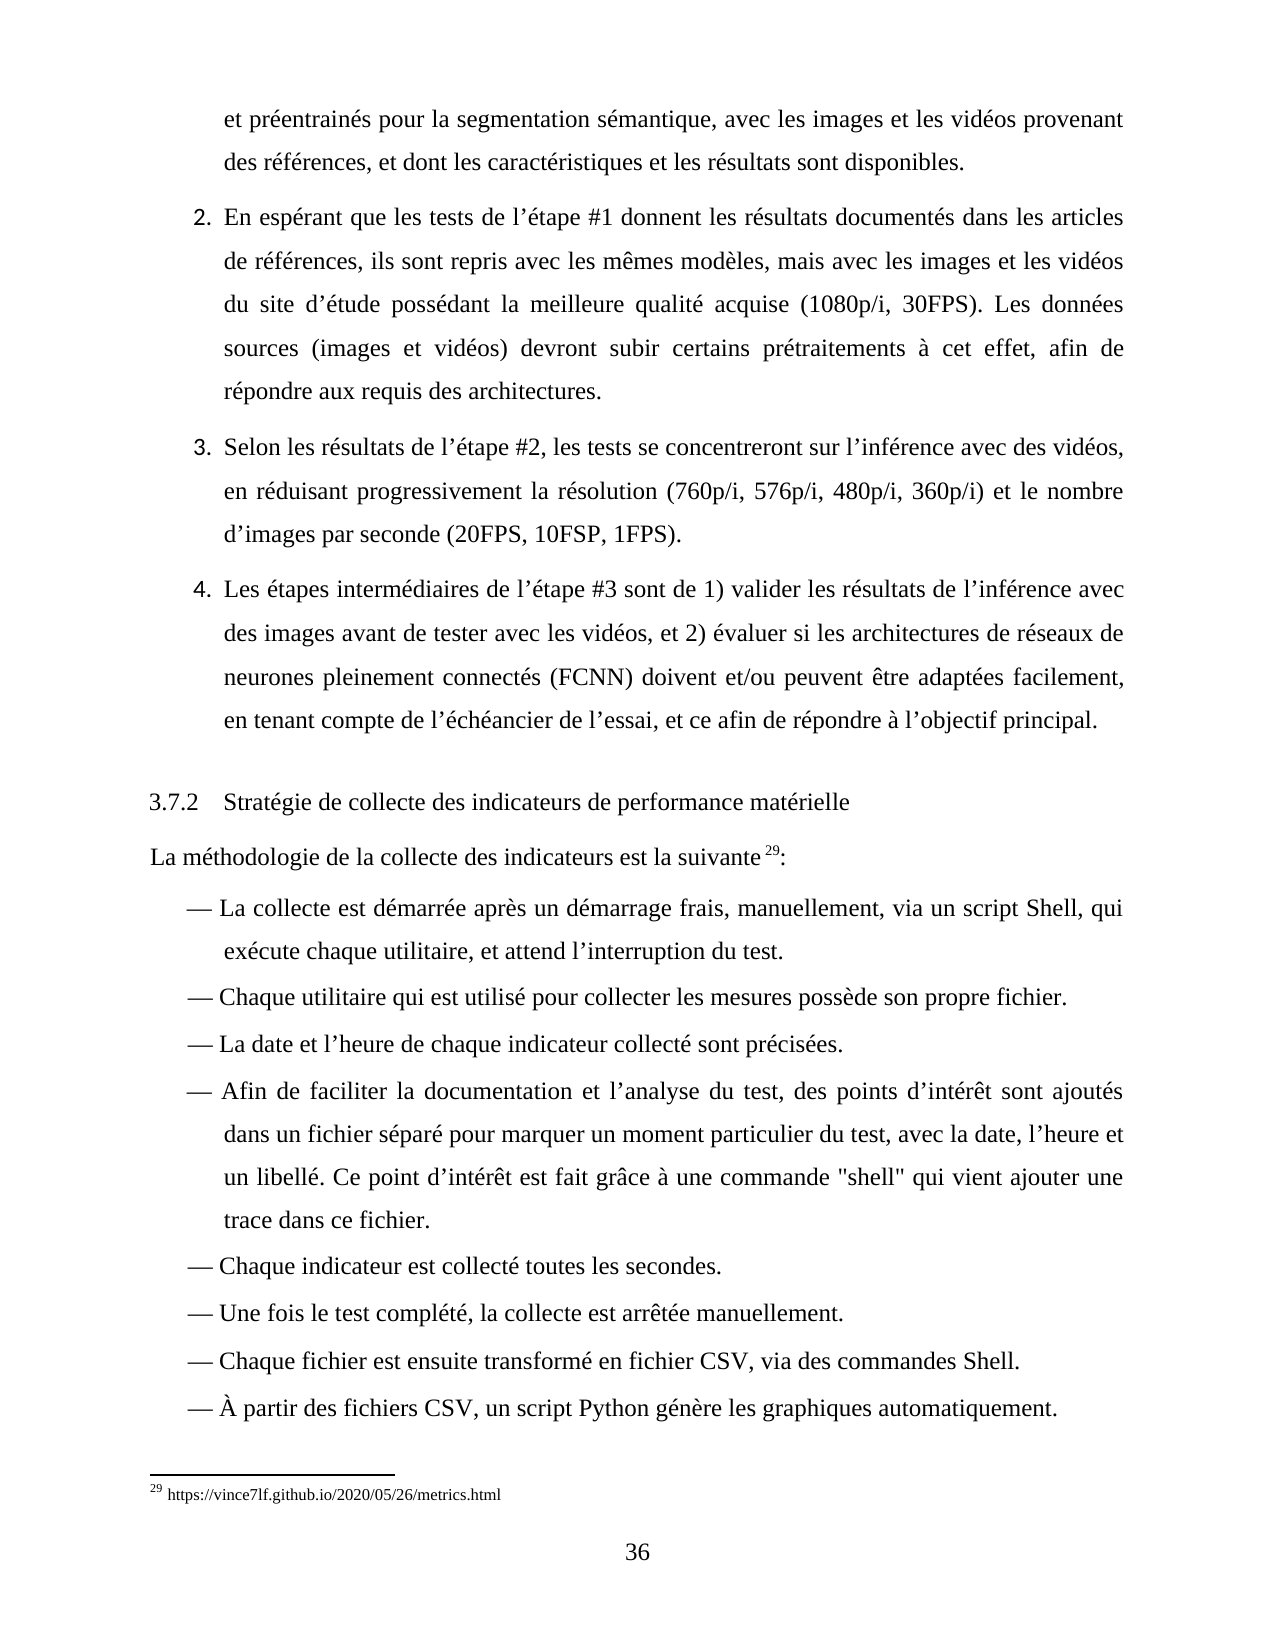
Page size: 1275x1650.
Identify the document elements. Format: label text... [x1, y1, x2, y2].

text — Afin de faciliter la documentation et l’analyse du test, des points d’intérêt sont ajoutés dans un fichier séparé pour marquer un moment particulier du test, avec la date, l’heure et un libellé. Ce point d’intérêt est fait grâce à une commande "shell" qui vient ajouter une trace dans ce fichier. [187, 1076, 1125, 1234]
text — La collecte est démarrée après un démarrage frais, manuellement, via un script Shell, qui exécute chaque utilitaire, et attend l’interruption du test. [187, 893, 1125, 965]
text La méthodologie de la collecte des indicateurs est la suivante : [150, 842, 1125, 870]
text — Chaque indicateur est collecté toutes les secondes. [188, 1251, 1125, 1280]
subtitle Stratégie de collecte des indicateurs de performance matérielle [148, 787, 1125, 815]
text — Une fois le test complété, la collecte est arrêtée manuellement. [188, 1298, 1125, 1327]
text — Chaque fichier est ensuite transformé en fichier CSV, via des commandes Shell. [188, 1346, 1125, 1374]
text — À partir des fichiers CSV, un script Python génère les graphiques automatiquement. [188, 1393, 1125, 1422]
text — La date et l’heure de chaque indicateur collecté sont précisées. [188, 1029, 1125, 1058]
list Les étapes intermédiaires de l’étape #3 sont de 1) valider les résultats de l’inférence avec des images avant de tester avec les vidéos, et 2) évaluer si les architectures de réseaux de neurones pleinement connectés (FCNN) doivent et/ou peuvent être adaptées facilement, en tenant compte de l’échéancier de l’essai, et ce afin de répondre à l’objectif principal. [193, 573, 1125, 733]
list Selon les résultats de l’étape #2, les tests se concentreront sur l’inférence avec des vidéos, en réduisant progressivement la résolution (760p/i, 576p/i, 480p/i, 360p/i) et le nombre d’images par seconde (20FPS, 10FSP, 1FPS). [193, 431, 1125, 548]
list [193, 104, 1125, 176]
list En espérant que les tests de l’étape #1 donnent les résultats documentés dans les articles de références, ils sont repris avec les mêmes modèles, mais avec les images et les vidéos du site d’étude possédant la meilleure qualité acquise (1080p/i, 30FPS). Les données sources (images et vidéos) devront subir certains prétraitements à cet effet, afin de répondre aux requis des architectures. [193, 202, 1125, 404]
text — Chaque utilitaire qui est utilisé pour collecter les mesures possède son propre fichier. [188, 982, 1125, 1010]
